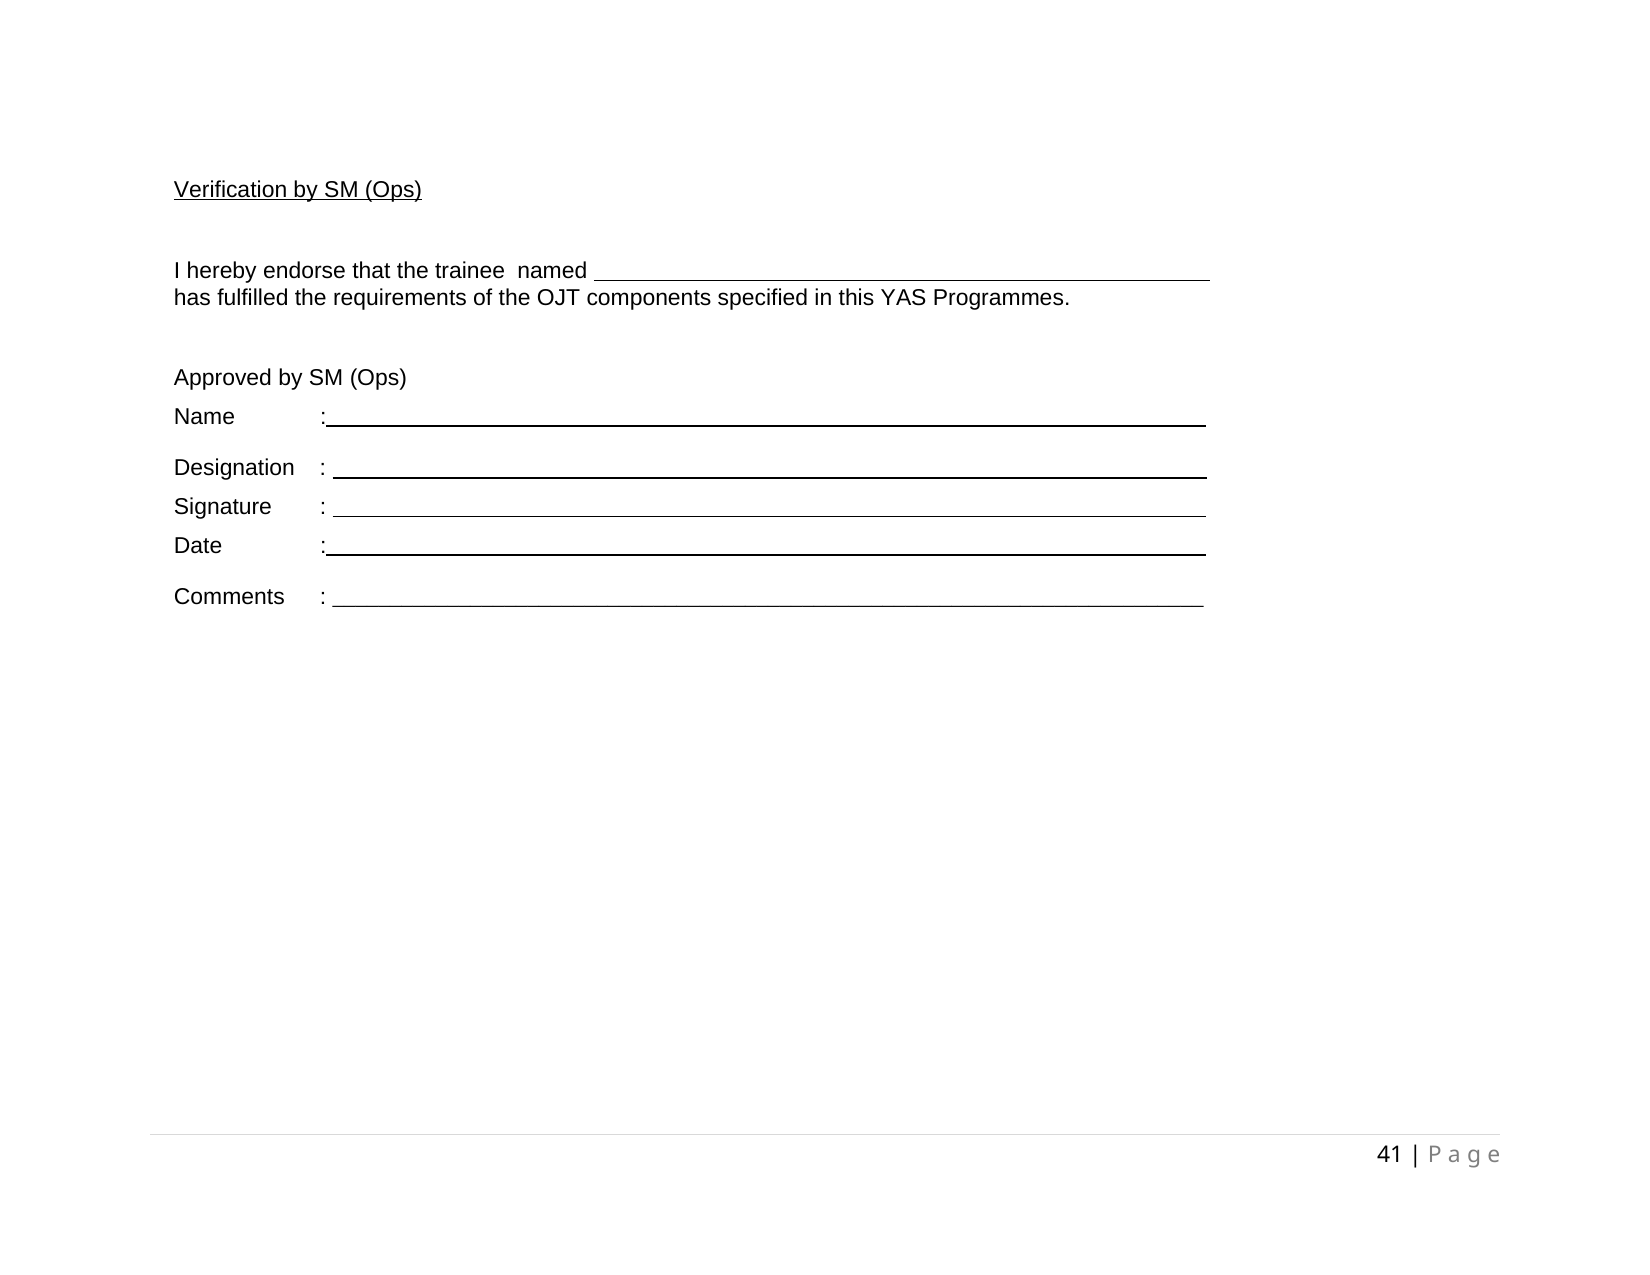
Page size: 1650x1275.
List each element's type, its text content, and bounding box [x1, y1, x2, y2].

text Name : [174, 403, 1456, 429]
text has fulfilled the requirements of the OJT components specified in this YAS Programmes. [174, 284, 1500, 310]
text Designation : Signature : Date : [174, 454, 1456, 558]
text I hereby endorse that the trainee named [174, 257, 1500, 283]
text Comments : ____________________________________________________________________________ [174, 583, 1456, 610]
text Approved by SM (Ops) [174, 363, 1500, 390]
text Verification by SM (Ops) [174, 176, 1500, 203]
